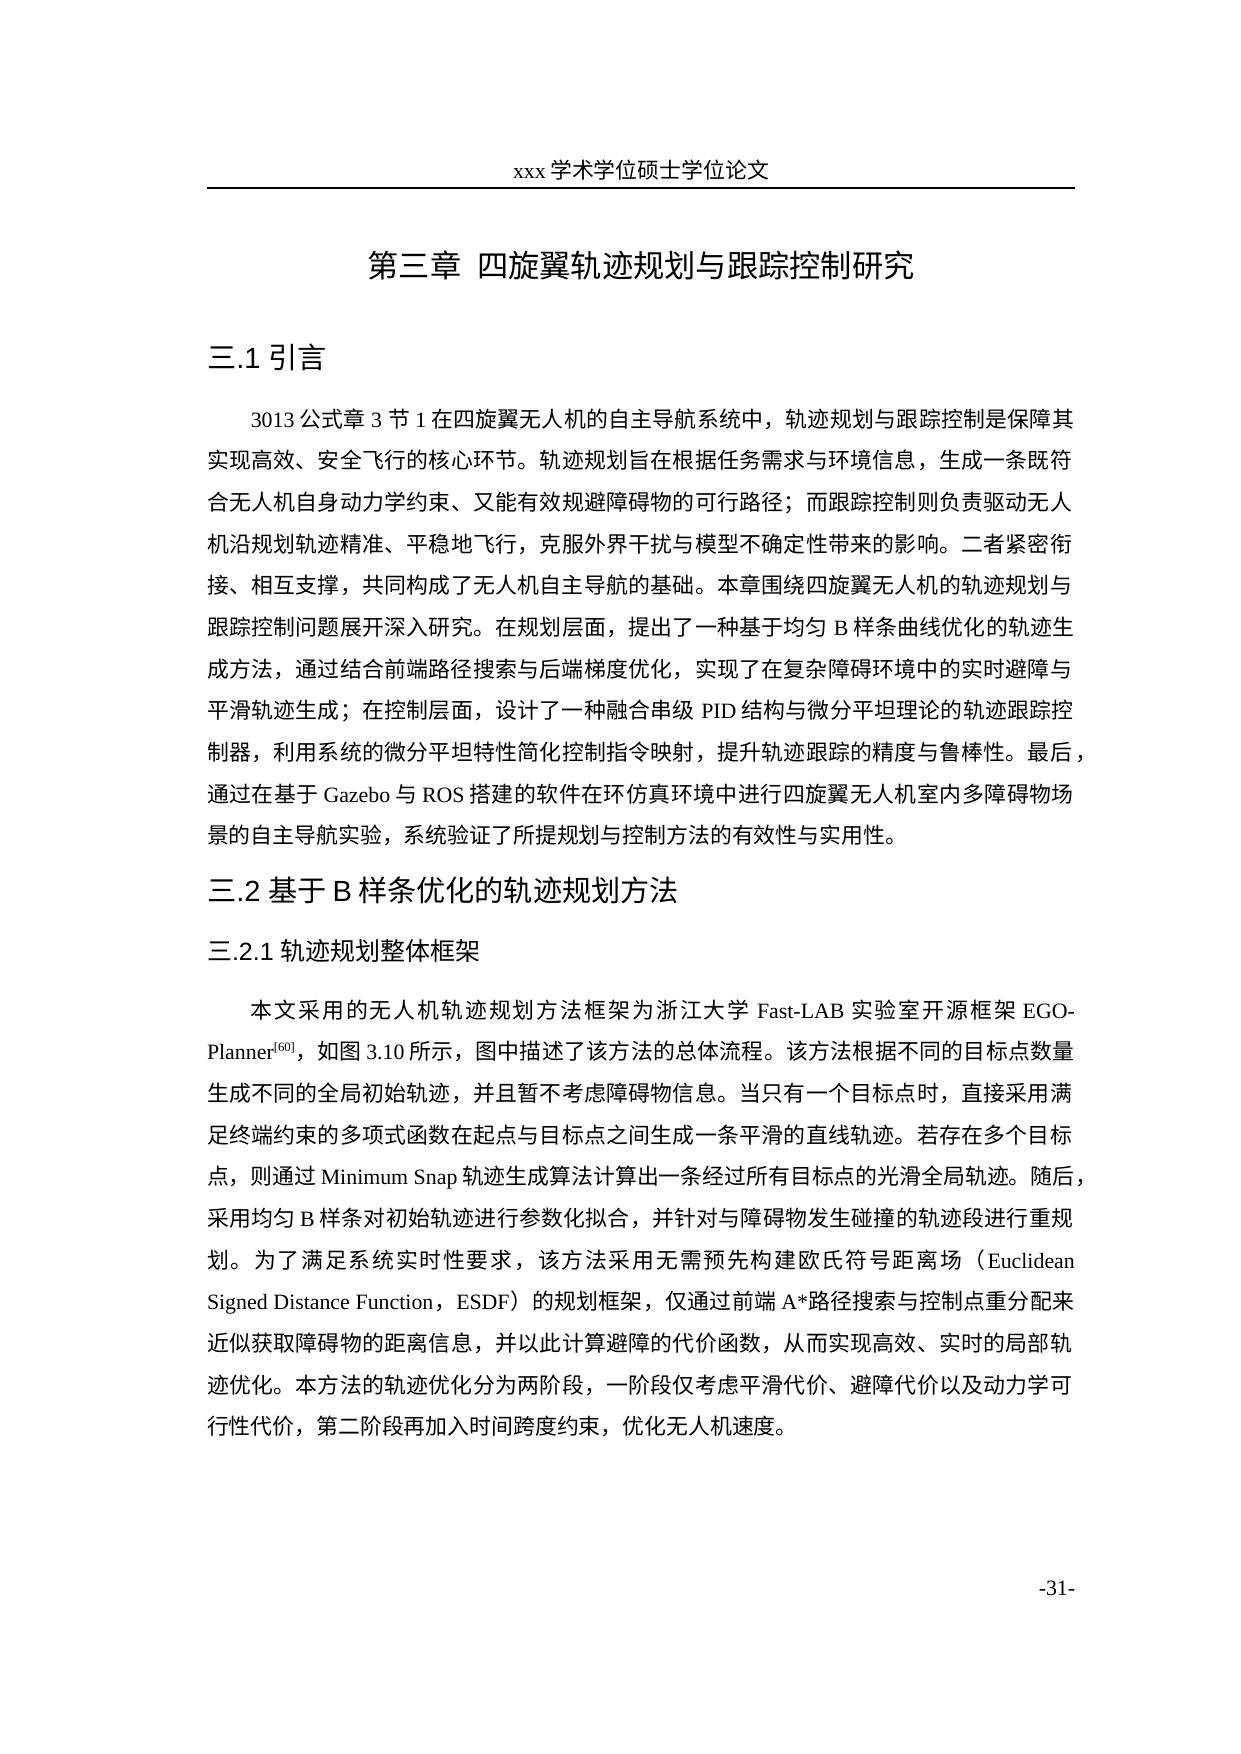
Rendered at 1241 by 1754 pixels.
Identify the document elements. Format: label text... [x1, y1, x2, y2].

subtitle 四旋翼轨迹规划与跟踪控制研究 [207, 244, 1075, 286]
text 在四旋翼无人机的自主导航系统中，轨迹规划与跟踪控制是保障其实现高效、安全飞行的核心环节。轨迹规划旨在根据任务需求与环境信息，生成一条既符合无人机自身动力学约束、又能有效规避障碍物的可行路径；而跟踪控制则负责驱动无人机沿规划轨迹精准、平稳地飞行，克服外界干扰与模型不确定性带来的影响。二者紧密衔接、相互支撑，共同构成了无人机自主导航的基础。本章围绕四旋翼无人机的轨迹规划与跟踪控制问题展开深入研究。在规划层面，提出了一种基于均匀B样条曲线优化的轨迹生成方法，通过结合前端路径搜索与后端梯度优化，实现了在复杂障碍环境中的实时避障与平滑轨迹生成；在控制层面，设计了一种融合串级PID结构与微分平坦理论的轨迹跟踪控制器，利用系统的微分平坦特性简化控制指令映射，提升轨迹跟踪的精度与鲁棒性。最后，通过在基于Gazebo与ROS搭建的软件在环仿真环境中进行四旋翼无人机室内多障碍物场景的自主导航实验，系统验证了所提规划与控制方法的有效性与实用性。 [207, 394, 1075, 852]
subtitle 轨迹规划整体框架 [207, 927, 1075, 968]
subtitle 基于B样条优化的轨迹规划方法 [207, 868, 1075, 910]
subtitle 引言 [207, 336, 1075, 377]
